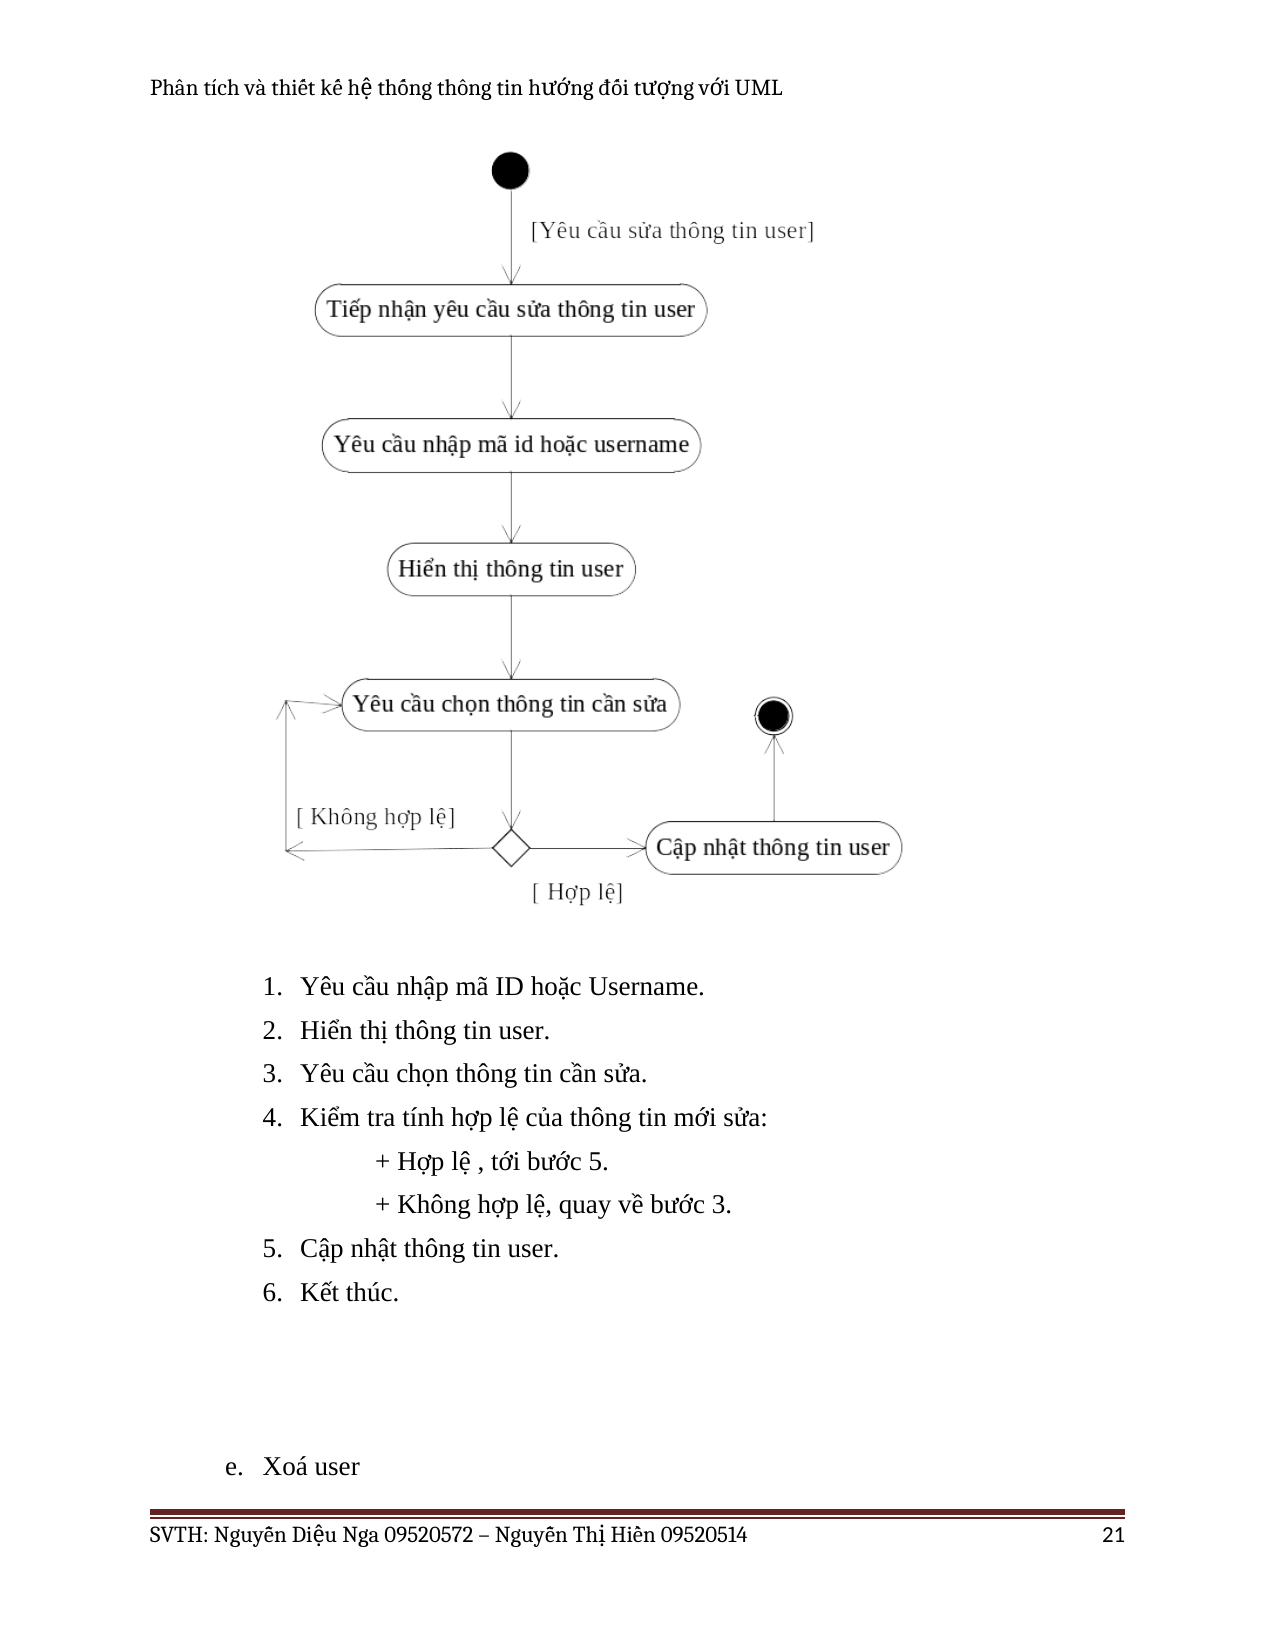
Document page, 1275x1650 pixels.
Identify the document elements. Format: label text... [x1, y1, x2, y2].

list Yêu cầu chọn thông tin cần sửa. [262, 1057, 1125, 1089]
text + Không hợp lệ, quay về bước 3. [375, 1188, 1125, 1219]
list Kết thúc. [262, 1276, 1125, 1307]
list Yêu cầu nhập mã ID hoặc Username. [262, 970, 1125, 1001]
list Hiển thị thông tin user. [262, 1014, 1125, 1045]
list Cập nhật thông tin user. [262, 1232, 1125, 1263]
text + Hợp lệ , tới bước 5. [375, 1145, 1125, 1176]
list Xoá user [225, 1450, 1125, 1481]
list Kiểm tra tính hợp lệ của thông tin mới sửa: [262, 1101, 1125, 1132]
